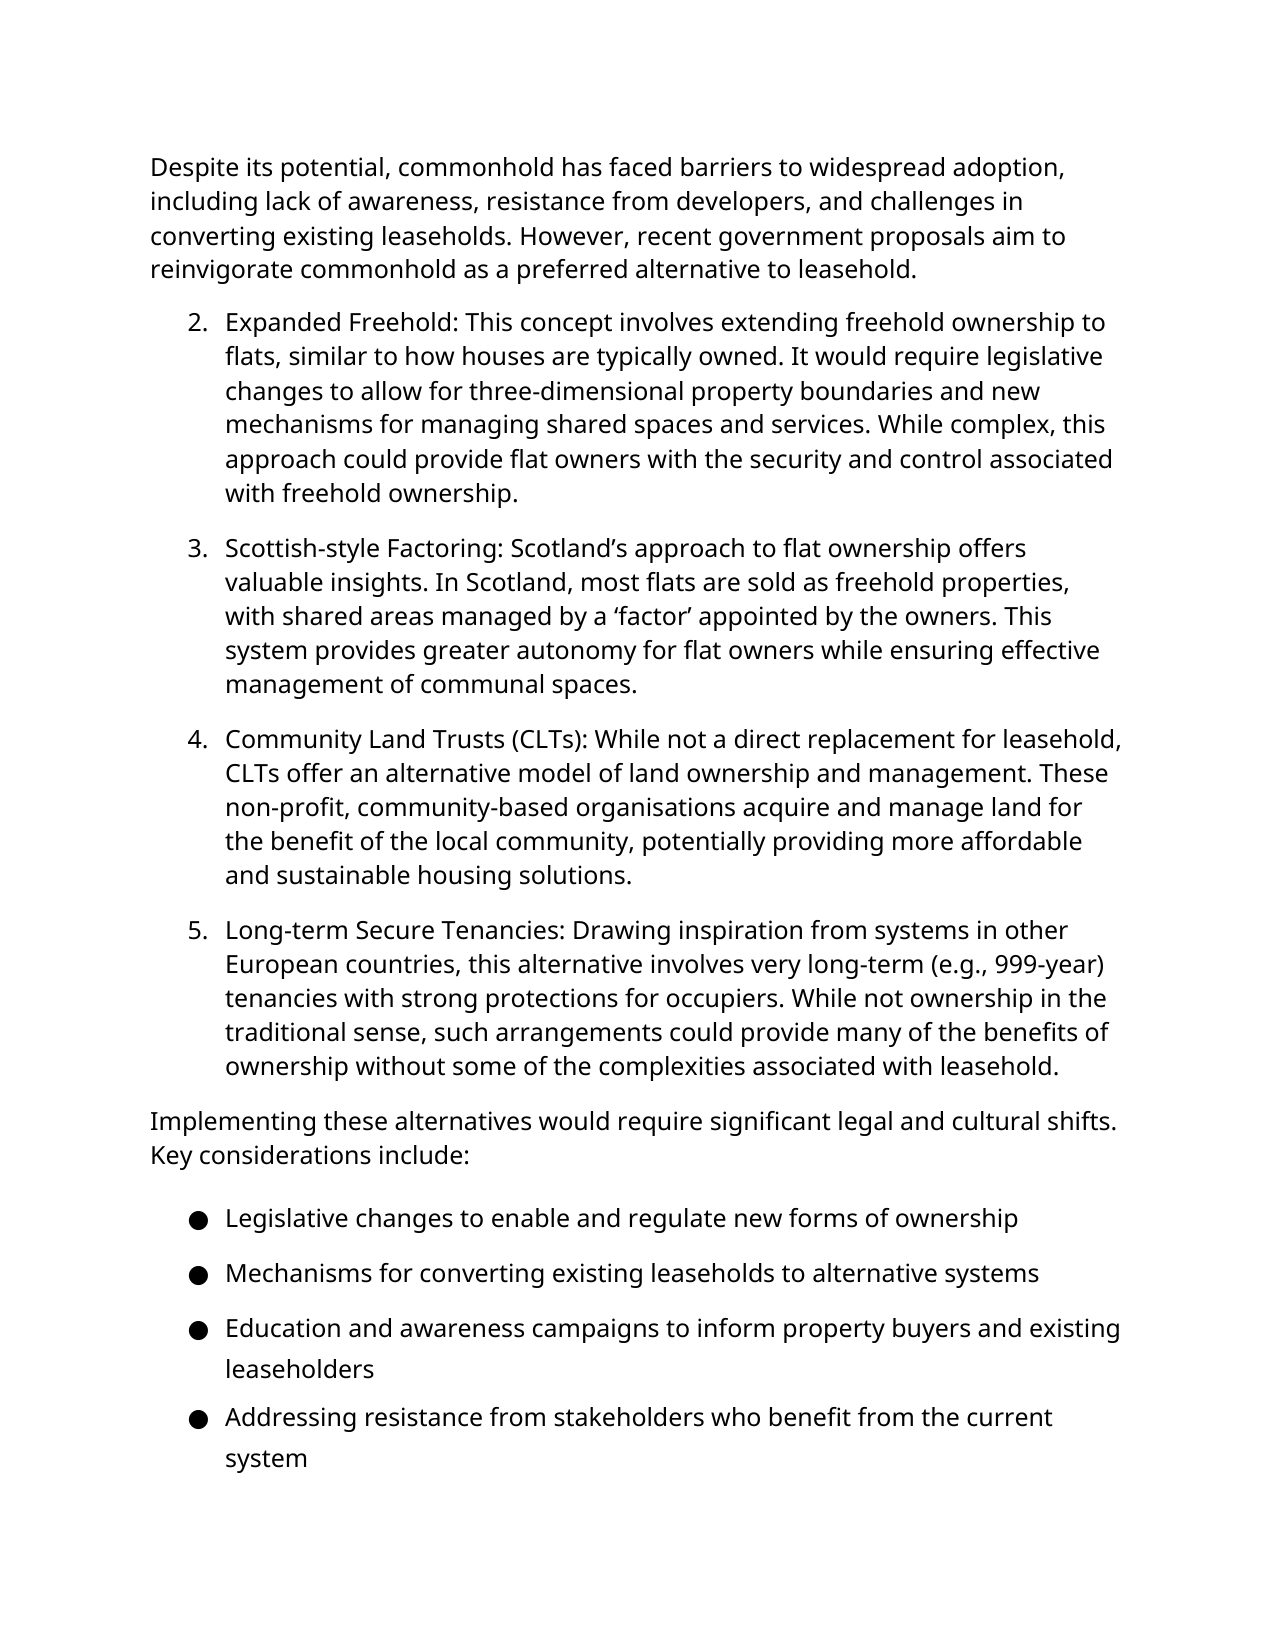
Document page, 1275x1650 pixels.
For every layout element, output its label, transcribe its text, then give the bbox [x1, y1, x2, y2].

text Despite its potential, commonhold has faced barriers to widespread adoption, including lack of awareness, resistance from developers, and challenges in converting existing leaseholds. However, recent government proposals aim to reinvigorate commonhold as a preferred alternative to leasehold. [150, 150, 1125, 286]
list Mechanisms for converting existing leaseholds to alternative systems [187, 1246, 1125, 1297]
list Education and awareness campaigns to inform property buyers and existing leaseholders [187, 1301, 1125, 1386]
list Expanded Freehold: This concept involves extending freehold ownership to flats, similar to how houses are typically owned. It would require legislative changes to allow for three-dimensional property boundaries and new mechanisms for managing shared spaces and services. While complex, this approach could provide flat owners with the security and control associated with freehold ownership. [187, 305, 1125, 509]
list Addressing resistance from stakeholders who benefit from the current system [187, 1389, 1125, 1475]
list Community Land Trusts (CLTs): While not a direct replacement for leasehold, CLTs offer an alternative model of land ownership and management. These non-profit, community-based organisations acquire and manage land for the benefit of the local community, potentially providing more affordable and sustainable housing solutions. [187, 721, 1125, 892]
text Implementing these alternatives would require significant legal and cultural shifts. Key considerations include: [150, 1104, 1125, 1172]
list Scottish-style Factoring: Scotland’s approach to flat ownership offers valuable insights. In Scotland, most flats are sold as freehold properties, with shared areas managed by a ‘factor’ appointed by the owners. This system provides greater autonomy for flat owners while ensuring effective management of communal spaces. [187, 530, 1125, 701]
list Legislative changes to enable and regulate new forms of ownership [187, 1191, 1125, 1242]
list Long-term Secure Tenancies: Drawing inspiration from systems in other European countries, this alternative involves very long-term (e.g., 999-year) tenancies with strong protections for occupiers. While not ownership in the traditional sense, such arrangements could provide many of the benefits of ownership without some of the complexities associated with leasehold. [187, 912, 1125, 1083]
